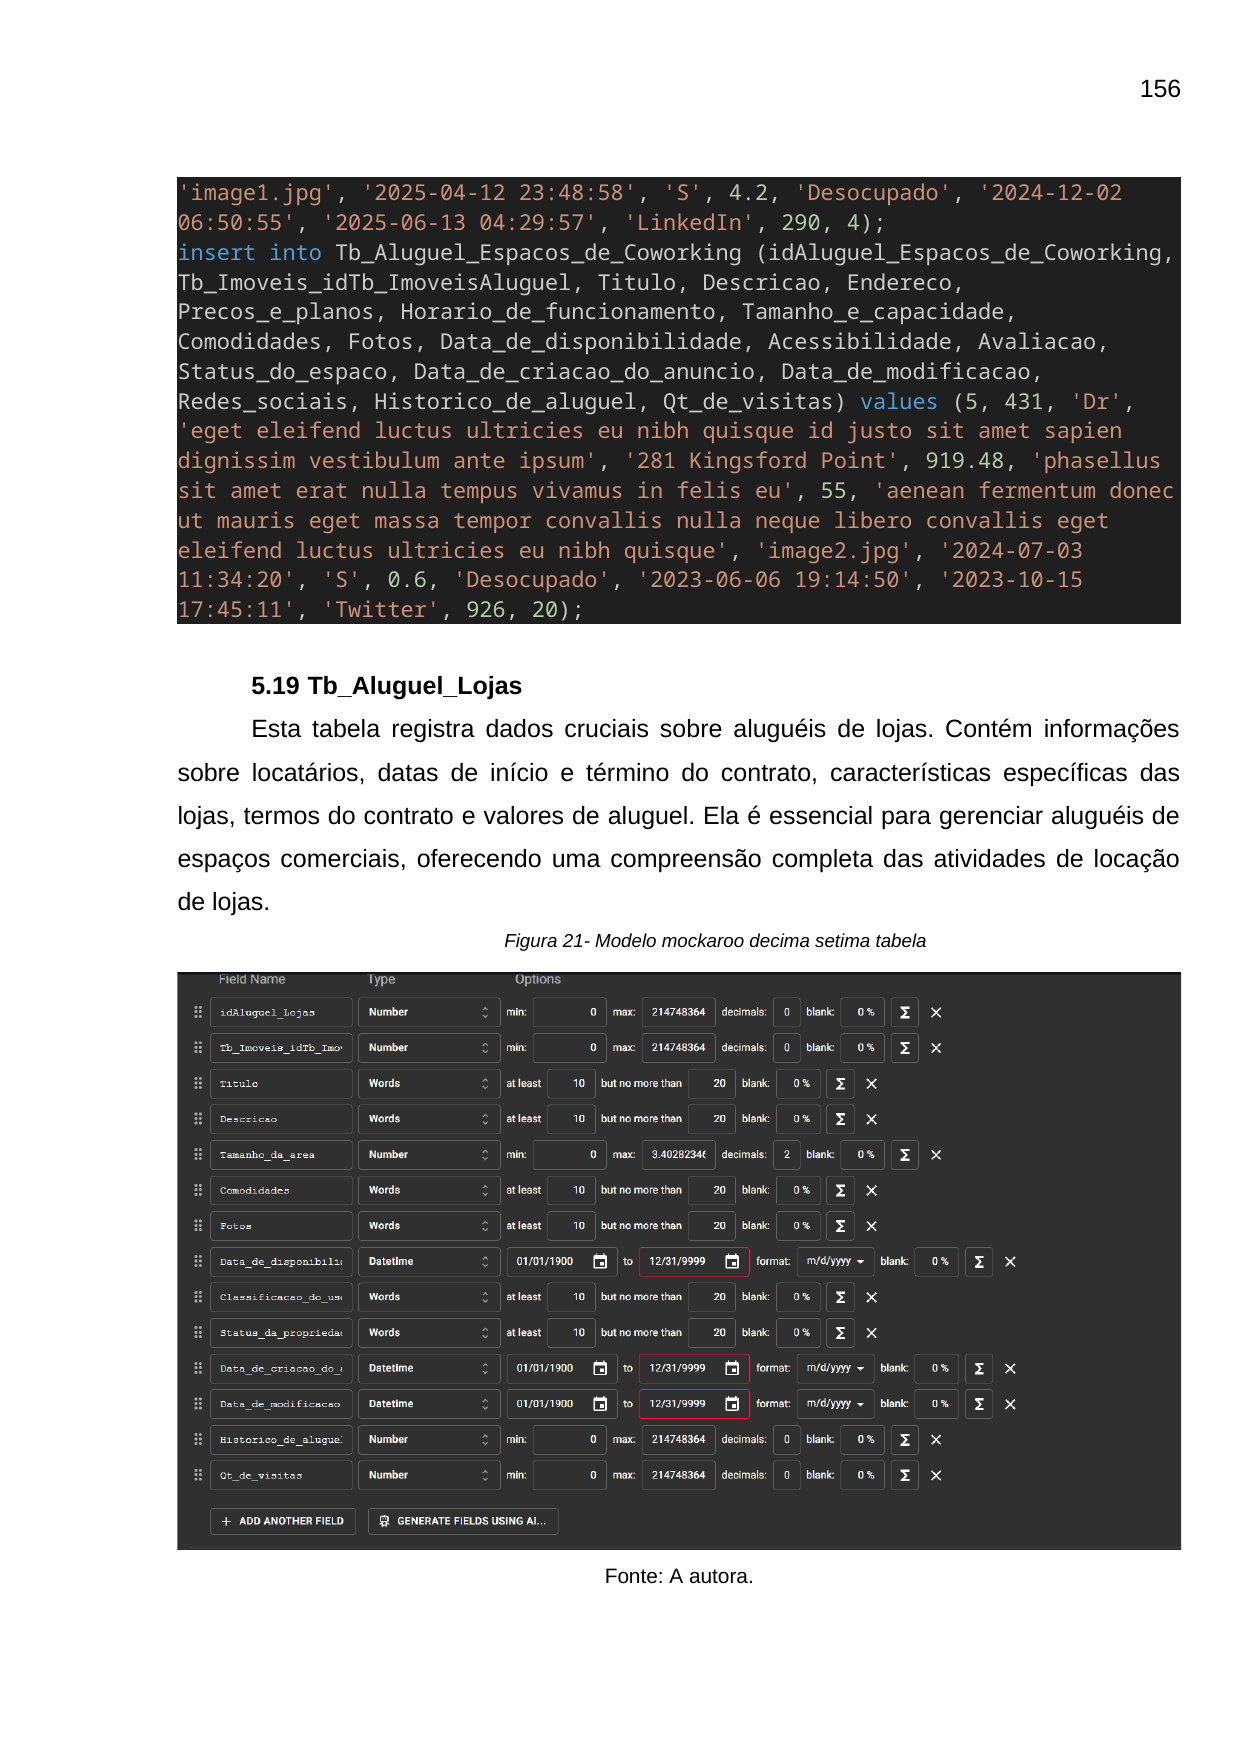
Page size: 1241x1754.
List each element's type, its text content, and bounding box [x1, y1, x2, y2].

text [177, 177, 1181, 237]
text Fonte: A autora. [177, 1564, 1181, 1588]
list Tb_Aluguel_Lojas [251, 671, 1181, 700]
picture [177, 972, 1182, 1550]
text Figura 21- Modelo mockaroo decima setima tabela [177, 930, 1181, 952]
text insert into Tb_Aluguel_Espacos_de_Coworking (idAluguel_Espacos_de_Coworking, Tb_Imoveis_idTb_ImoveisAluguel, Titulo, Descricao, Endereco, Precos_e_planos, Horario_de_funcionamento, Tamanho_e_capacidade, Comodidades, Fotos, Data_de_disponibilidade, Acessibilidade, Avaliacao, Status_do_espaco, Data_de_criacao_do_anuncio, Data_de_modificacao, Redes_sociais, Historico_de_aluguel, Qt_de_visitas) values (5, 431, 'Dr', 'eget eleifend luctus ultricies eu nibh quisque id justo sit amet sapien dignissim vestibulum ante ipsum', '281 Kingsford Point', 919.48, 'phasellus sit amet erat nulla tempus vivamus in felis eu', 55, 'aenean fermentum donec ut mauris eget massa tempor convallis nulla neque libero convallis eget eleifend luctus ultricies eu nibh quisque', 'image2.jpg', '2024-07-03 11:34:20', 'S', 0.6, 'Desocupado', '2023-06-06 19:14:50', '2023-10-15 17:45:11', 'Twitter', 926, 20); [177, 237, 1181, 624]
text Esta tabela registra dados cruciais sobre aluguéis de lojas. Contém informações sobre locatários, datas de início e término do contrato, características específicas das lojas, termos do contrato e valores de aluguel. Ela é essencial para gerenciar aluguéis de espaços comerciais, oferecendo uma compreensão completa das atividades de locação de lojas. [177, 714, 1181, 916]
